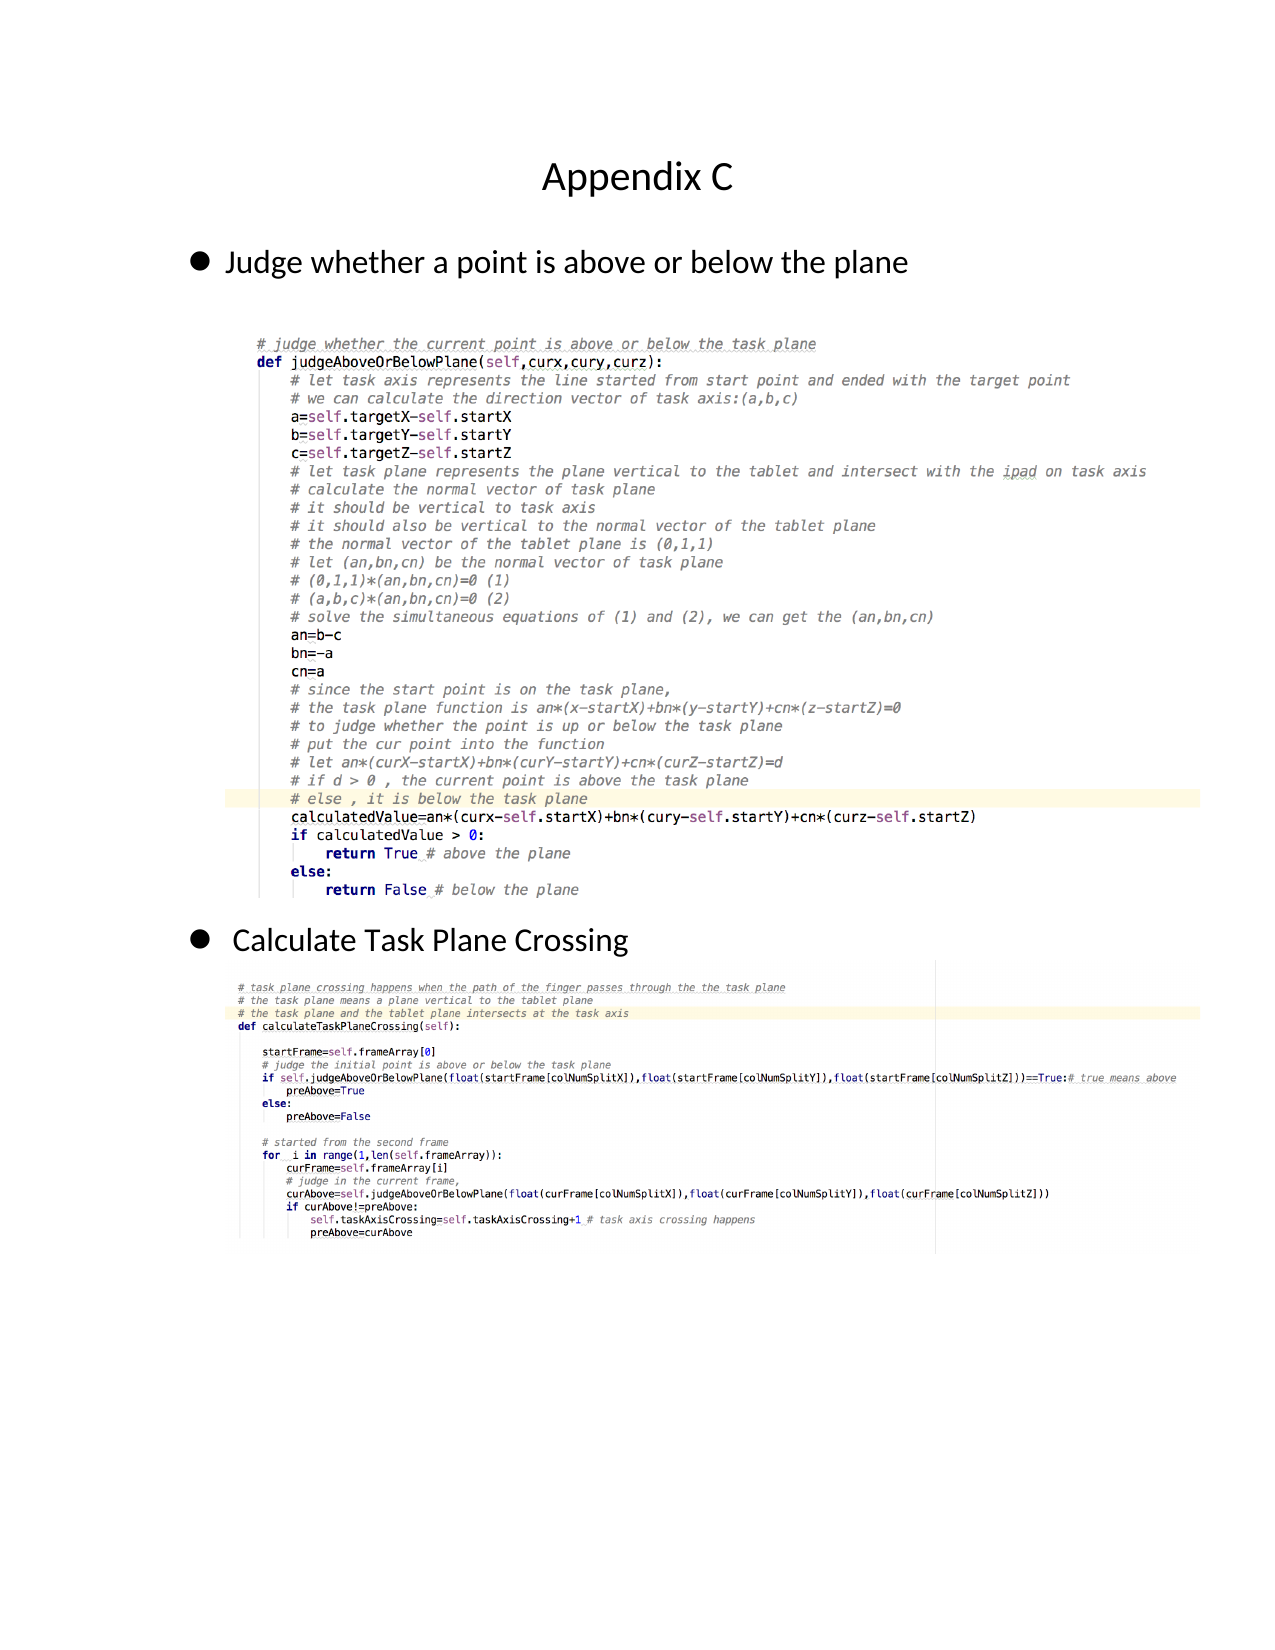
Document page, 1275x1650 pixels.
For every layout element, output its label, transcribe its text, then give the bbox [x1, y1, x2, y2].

picture [225, 960, 1200, 1254]
text Appendix C [150, 150, 1125, 201]
picture [225, 323, 1200, 920]
list Calculate Task Plane Crossing [187, 919, 1125, 960]
list Judge whether a point is above or below the plane [187, 242, 1125, 282]
